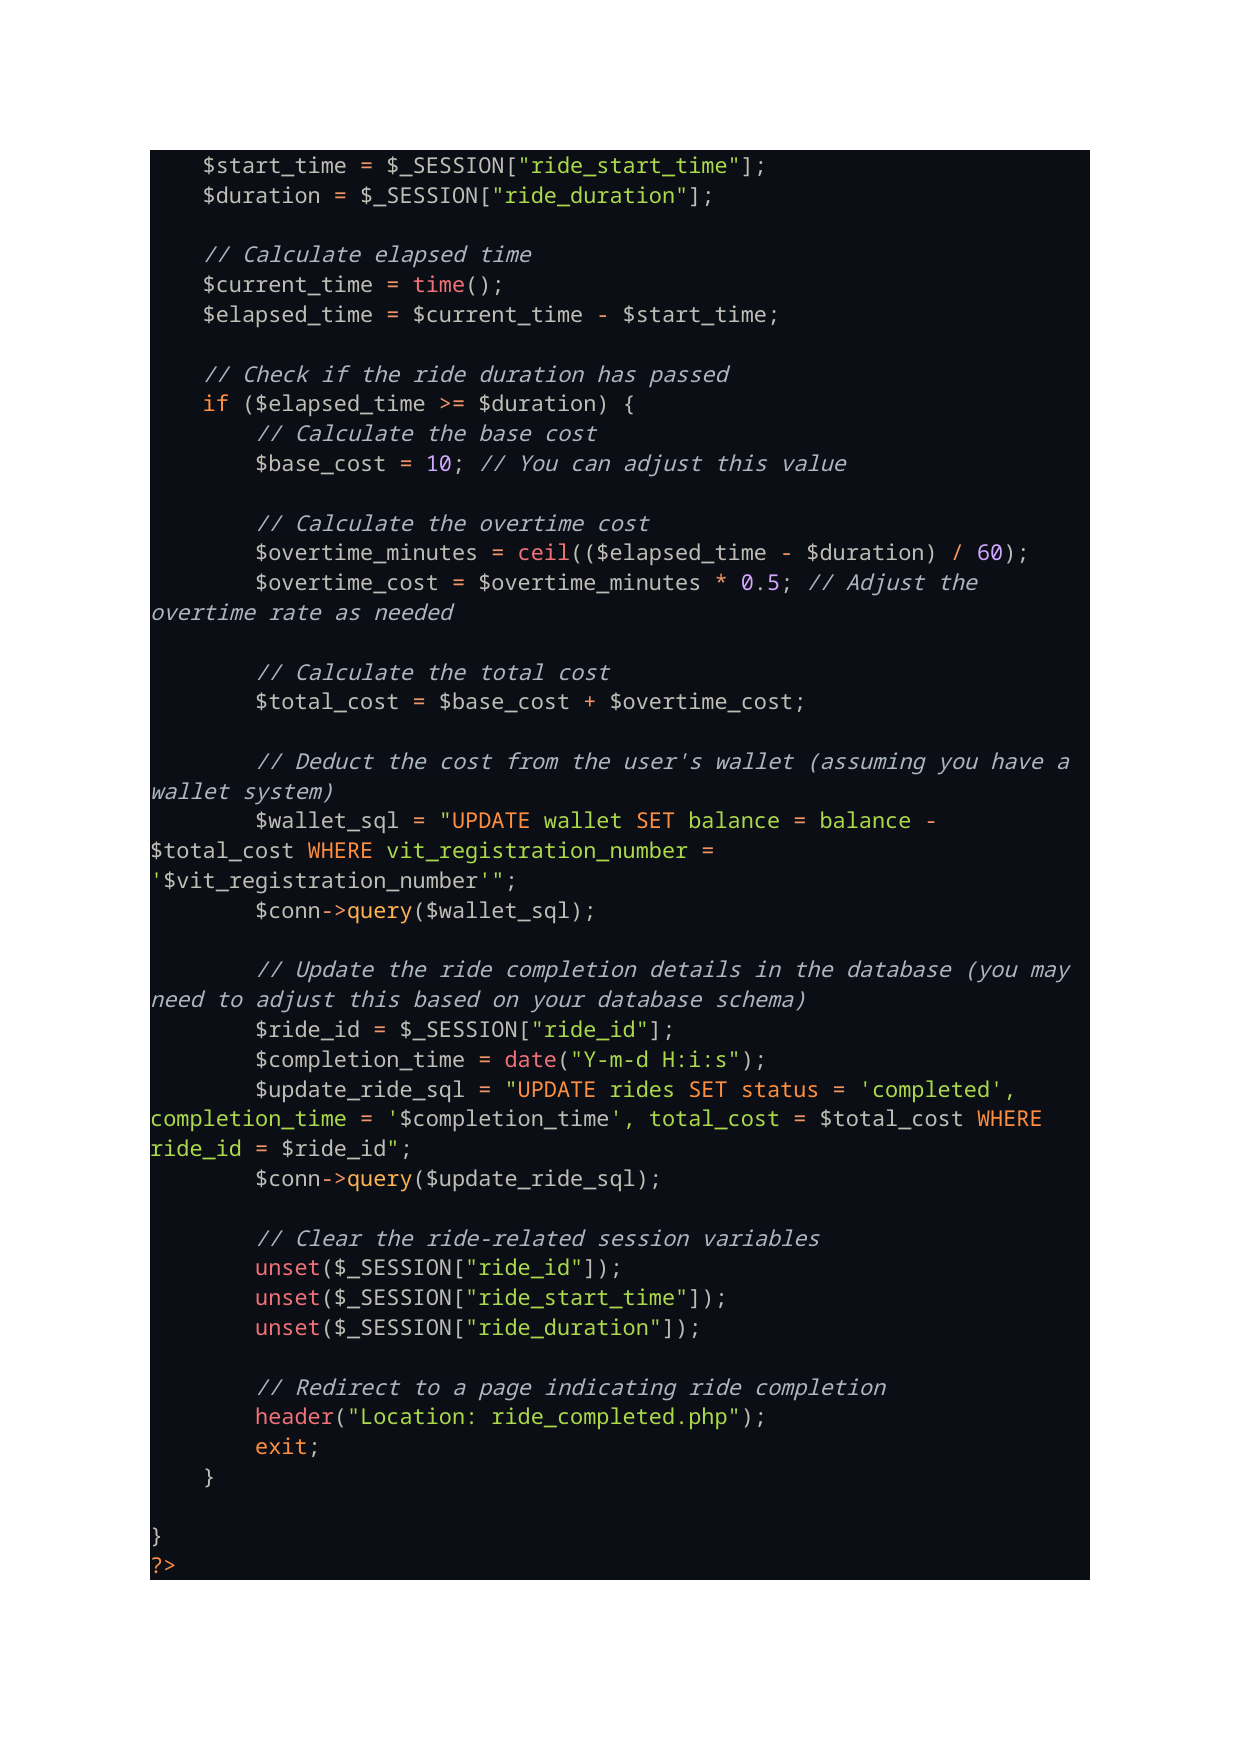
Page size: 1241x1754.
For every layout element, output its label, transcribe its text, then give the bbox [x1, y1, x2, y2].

text $update_ride_sql = "UPDATE rides SET status = 'completed', completion_time = '$completion_time', total_cost = $total_cost WHERE ride_id = $ride_id"; [150, 1073, 1090, 1163]
text ?> [150, 1550, 1090, 1580]
text } [150, 1461, 1090, 1491]
text $wallet_sql = "UPDATE wallet SET balance = balance - $total_cost WHERE vit_registration_number = '$vit_registration_number'"; [150, 805, 1090, 895]
text // Clear the ride-related session variables [150, 1222, 1090, 1252]
text $overtime_cost = $overtime_minutes * 0.5; // Adjust the overtime rate as needed [150, 567, 1090, 627]
text unset($_SESSION["ride_start_time"]); [150, 1282, 1090, 1312]
text // Calculate elapsed time [150, 239, 1090, 269]
text exit; [150, 1431, 1090, 1461]
text $elapsed_time = $current_time - $start_time; [150, 299, 1090, 329]
text // Calculate the total cost [150, 656, 1090, 686]
text header("Location: ride_completed.php"); [150, 1401, 1090, 1431]
text $conn->query($update_ride_sql); [150, 1163, 1090, 1193]
text $conn->query($wallet_sql); [150, 895, 1090, 924]
text // Calculate the overtime cost [150, 507, 1090, 537]
text unset($_SESSION["ride_duration"]); [150, 1312, 1090, 1342]
text } [150, 1520, 1090, 1550]
text // Calculate the base cost [150, 418, 1090, 448]
text $overtime_minutes = ceil(($elapsed_time - $duration) / 60); [150, 537, 1090, 567]
text $base_cost = 10; // You can adjust this value [150, 448, 1090, 478]
text if ($elapsed_time >= $duration) { [150, 388, 1090, 418]
text $duration = $_SESSION["ride_duration"]; [150, 180, 1090, 209]
text $completion_time = date("Y-m-d H:i:s"); [150, 1044, 1090, 1073]
text $start_time = $_SESSION["ride_start_time"]; [150, 150, 1090, 180]
text // Redirect to a page indicating ride completion [150, 1371, 1090, 1401]
text $total_cost = $base_cost + $overtime_cost; [150, 686, 1090, 716]
text $ride_id = $_SESSION["ride_id"]; [150, 1014, 1090, 1044]
text unset($_SESSION["ride_id"]); [150, 1252, 1090, 1282]
text $current_time = time(); [150, 269, 1090, 299]
text // Update the ride completion details in the database (you may need to adjust this based on your database schema) [150, 954, 1090, 1014]
text // Deduct the cost from the user's wallet (assuming you have a wallet system) [150, 746, 1090, 805]
text // Check if the ride duration has passed [150, 358, 1090, 388]
